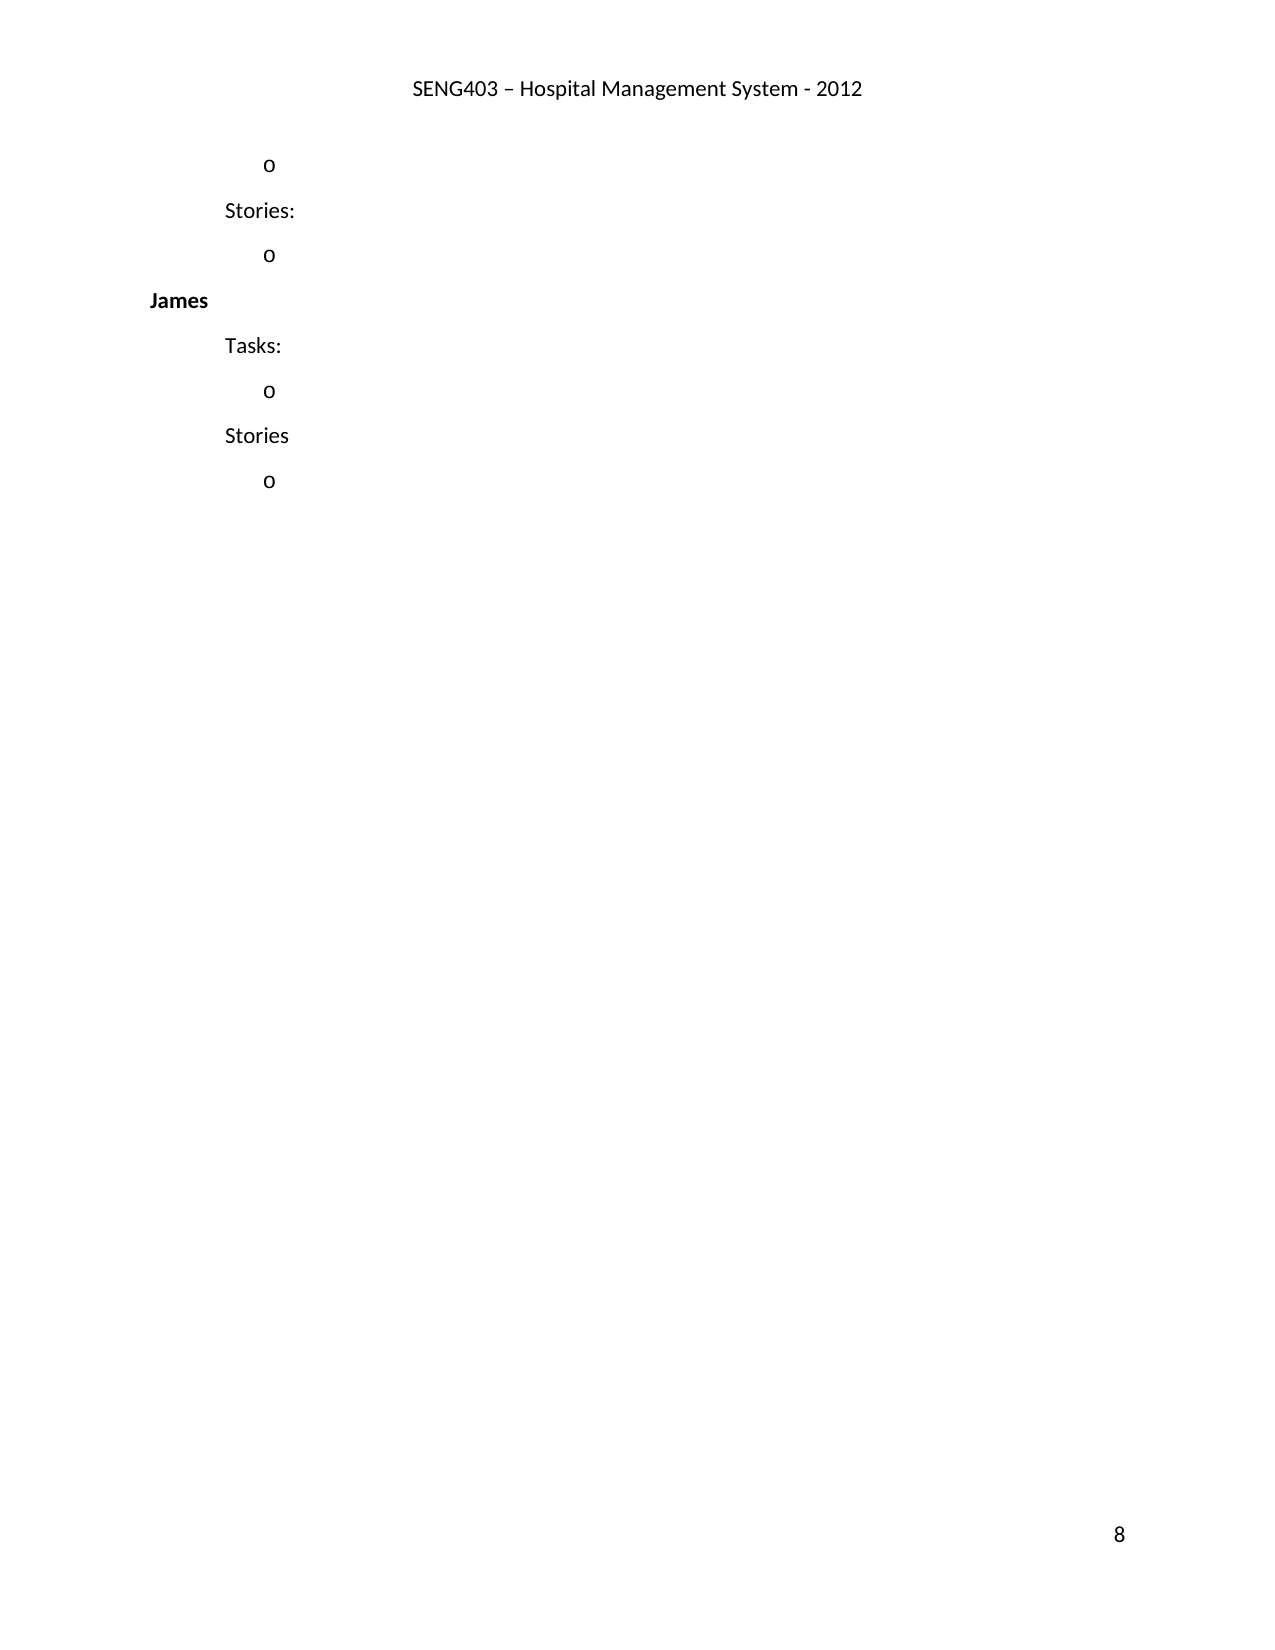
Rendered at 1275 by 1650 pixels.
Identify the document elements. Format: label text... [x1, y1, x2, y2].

text Stories: [150, 196, 1125, 224]
text James [150, 286, 1125, 314]
text Tasks: [150, 331, 1125, 359]
text Stories [150, 422, 1125, 449]
